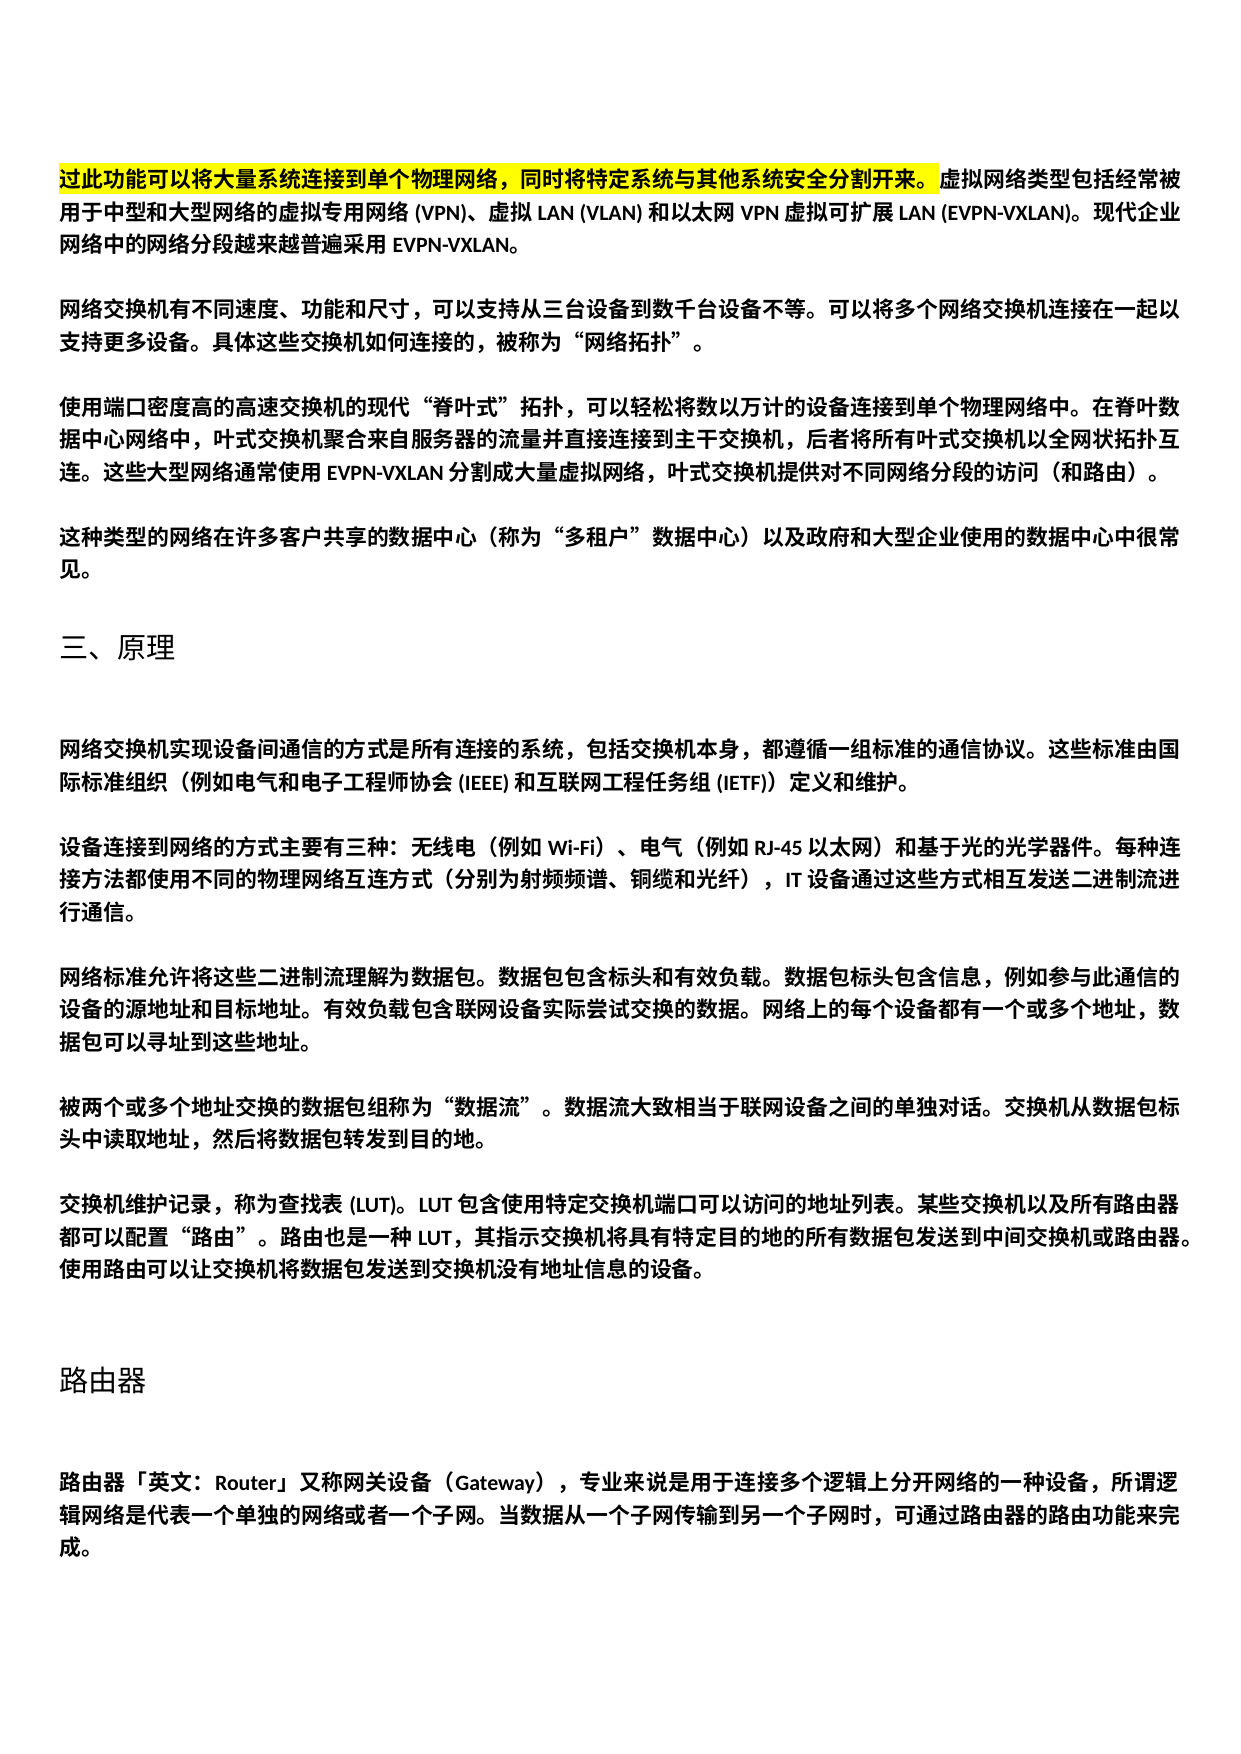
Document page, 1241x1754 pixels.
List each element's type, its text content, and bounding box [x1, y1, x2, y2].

list 网络标准允许将这些二进制流理解为数据包。数据包包含标头和有效负载。数据包标头包含信息，例如参与此通信的设备的源地址和目标地址。有效负载包含联网设备实际尝试交换的数据。网络上的每个设备都有一个或多个地址，数据包可以寻址到这些地址。 [59, 959, 1181, 1057]
list 使用端口密度高的高速交换机的现代“脊叶式”拓扑，可以轻松将数以万计的设备连接到单个物理网络中。在脊叶数据中心网络中，叶式交换机聚合来自服务器的流量并直接连接到主干交换机，后者将所有叶式交换机以全网状拓扑互连。这些大型网络通常使用 EVPN-VXLAN 分割成大量虚拟网络，叶式交换机提供对不同网络分段的访问（和路由）。 [59, 389, 1181, 487]
list 网络交换机有不同速度、功能和尺寸，可以支持从三台设备到数千台设备不等。可以将多个网络交换机连接在一起以支持更多设备。具体这些交换机如何连接的，被称为“网络拓扑”。 [59, 292, 1181, 357]
list 网络交换机实现设备间通信的方式是所有连接的系统，包括交换机本身，都遵循一组标准的通信协议。这些标准由国际标准组织（例如电气和电子工程师协会 (IEEE) 和互联网工程任务组 (IETF)）定义和维护。 [59, 732, 1181, 797]
list 这种类型的网络在许多客户共享的数据中心（称为“多租户”数据中心）以及政府和大型企业使用的数据中心中很常见。 [59, 519, 1181, 584]
list 交换机维护记录，称为查找表 (LUT)。LUT 包含使用特定交换机端口可以访问的地址列表。某些交换机以及所有路由器都可以配置“路由”。路由也是一种 LUT，其指示交换机将具有特定目的地的所有数据包发送到中间交换机或路由器。使用路由可以让交换机将数据包发送到交换机没有地址信息的设备。 [59, 1187, 1181, 1284]
list 被两个或多个地址交换的数据包组称为“数据流”。数据流大致相当于联网设备之间的单独对话。交换机从数据包标头中读取地址，然后将数据包转发到目的地。 [59, 1089, 1181, 1154]
subtitle 路由器 [59, 1346, 1181, 1411]
text 路由器「英文：Router」又称网关设备（Gateway），专业来说是用于连接多个逻辑上分开网络的一种设备，所谓逻辑网络是代表一个单独的网络或者一个子网。当数据从一个子网传输到另一个子网时，可通过路由器的路由功能来完成。 [59, 1465, 1181, 1562]
list 设备连接到网络的方式主要有三种：无线电（例如 Wi-Fi）、电气（例如 RJ-45 以太网）和基于光的光学器件。每种连接方法都使用不同的物理网络互连方式（分别为射频频谱、铜缆和光纤），IT 设备通过这些方式相互发送二进制流进行通信。 [59, 829, 1181, 927]
subtitle 原理 [59, 614, 1181, 679]
list 高级交换机的一个重要作用是创建“虚拟网络”。虚拟网络根据网络管理员提供的配置，将联网系统组相互隔离。通过此功能可以将大量系统连接到单个物理网络，同时将特定系统与其他系统安全分割开来。虚拟网络类型包括经常被用于中型和大型网络的虚拟专用网络 (VPN)、虚拟 LAN (VLAN) 和以太网 VPN 虚拟可扩展 LAN (EVPN-VXLAN)。现代企业网络中的网络分段越来越普遍采用 EVPN-VXLAN。 [59, 162, 1181, 259]
